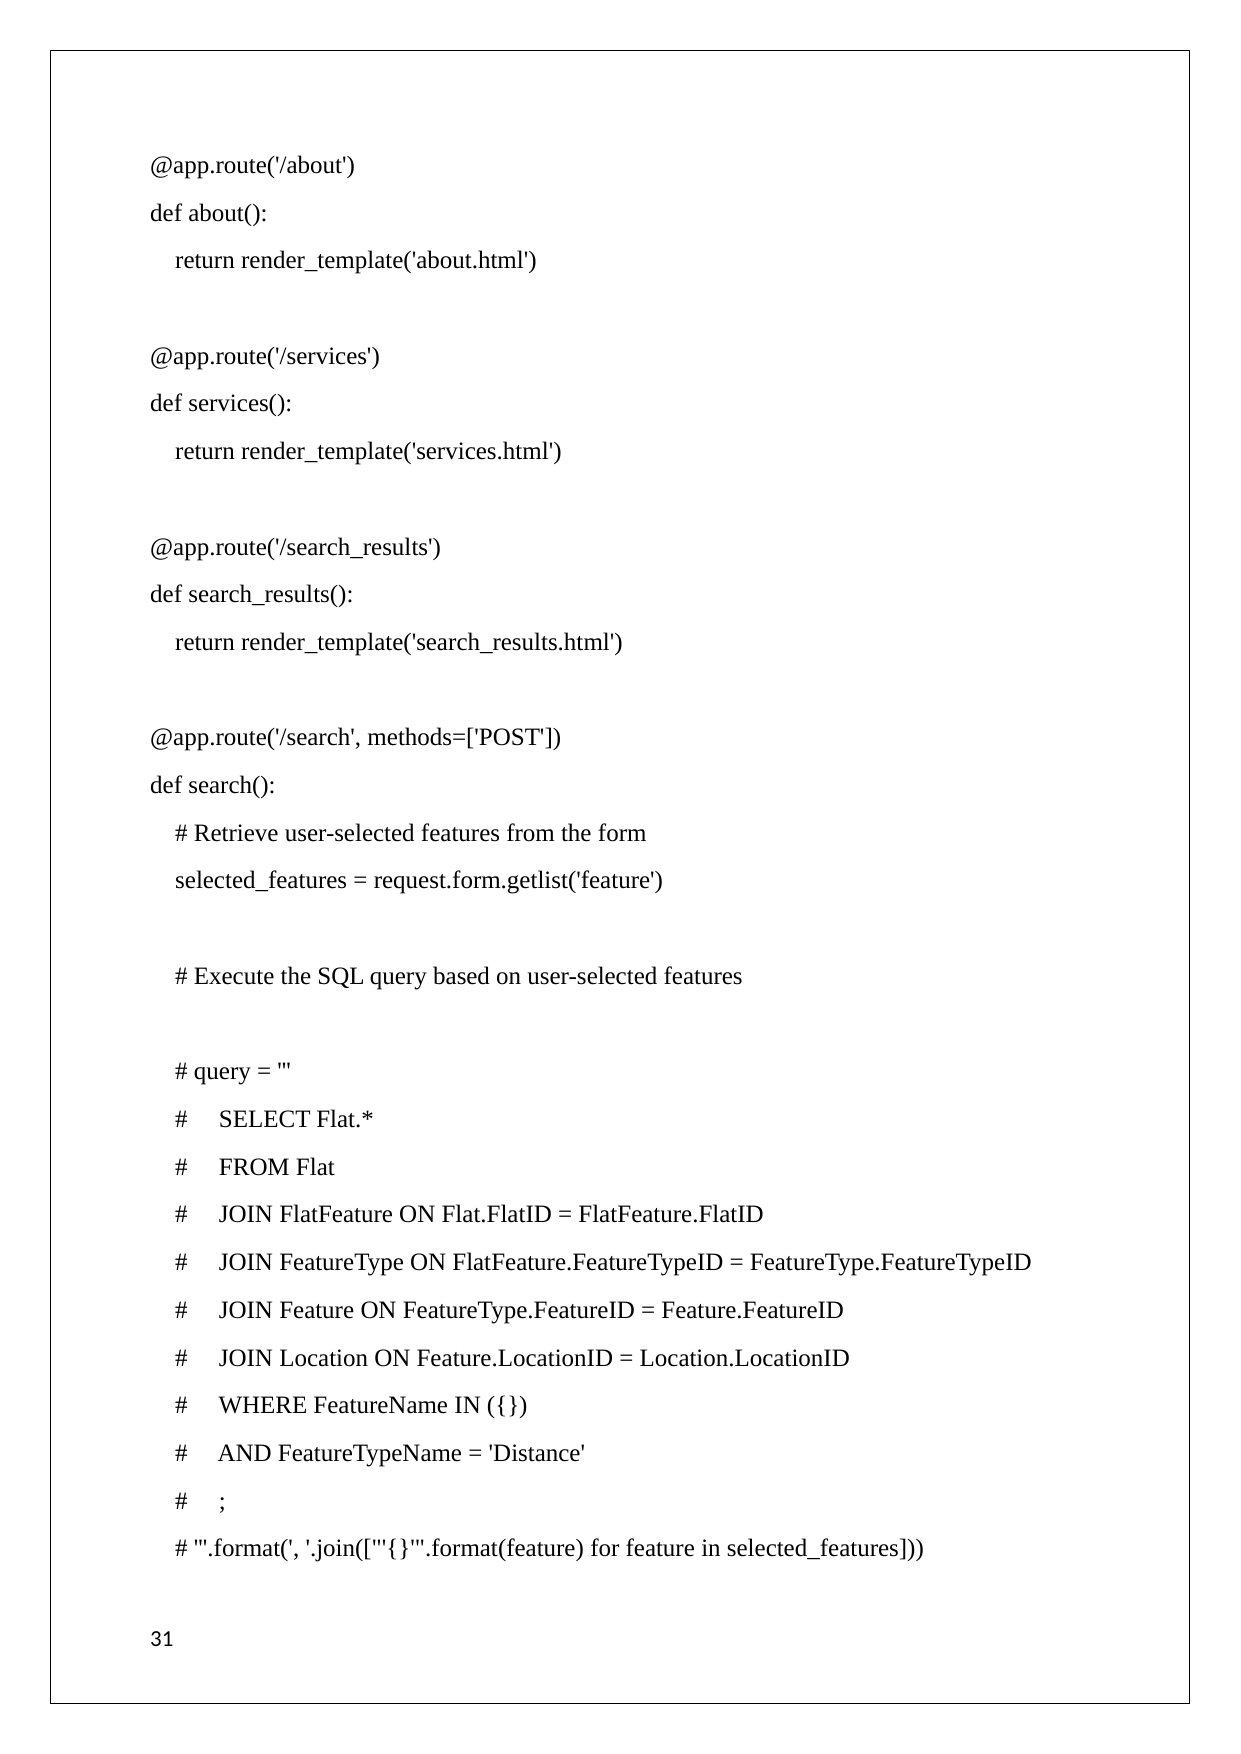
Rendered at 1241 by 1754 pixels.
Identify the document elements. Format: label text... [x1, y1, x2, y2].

text # FROM Flat [150, 1152, 1090, 1181]
text def about(): [150, 198, 1090, 226]
text # query = ''' [150, 1056, 1090, 1085]
text # SELECT Flat.* [150, 1104, 1090, 1133]
text return render_template('search_results.html') [150, 627, 1090, 656]
text # Execute the SQL query based on user-selected features [150, 961, 1090, 990]
text # Retrieve user-selected features from the form [150, 818, 1090, 847]
text # '''.format(', '.join(["'{}'".format(feature) for feature in selected_features])) [150, 1533, 1090, 1562]
text # JOIN Feature ON FeatureType.FeatureID = Feature.FeatureID [150, 1295, 1090, 1324]
text @app.route('/search', methods=['POST']) [150, 722, 1090, 751]
text @app.route('/search_results') [150, 532, 1090, 560]
text return render_template('services.html') [150, 436, 1090, 465]
text # AND FeatureTypeName = 'Distance' [150, 1438, 1090, 1467]
text return render_template('about.html') [150, 245, 1090, 274]
text @app.route('/about') [150, 150, 1090, 179]
text def services(): [150, 388, 1090, 417]
text def search(): [150, 770, 1090, 799]
text # JOIN FlatFeature ON Flat.FlatID = FlatFeature.FlatID [150, 1199, 1090, 1228]
text @app.route('/services') [150, 341, 1090, 369]
text selected_features = request.form.getlist('feature') [150, 866, 1090, 894]
text # JOIN FeatureType ON FlatFeature.FeatureTypeID = FeatureType.FeatureTypeID [150, 1247, 1090, 1276]
text # WHERE FeatureName IN ({}) [150, 1390, 1090, 1419]
text # ; [150, 1486, 1090, 1514]
text # JOIN Location ON Feature.LocationID = Location.LocationID [150, 1343, 1090, 1371]
text def search_results(): [150, 579, 1090, 608]
